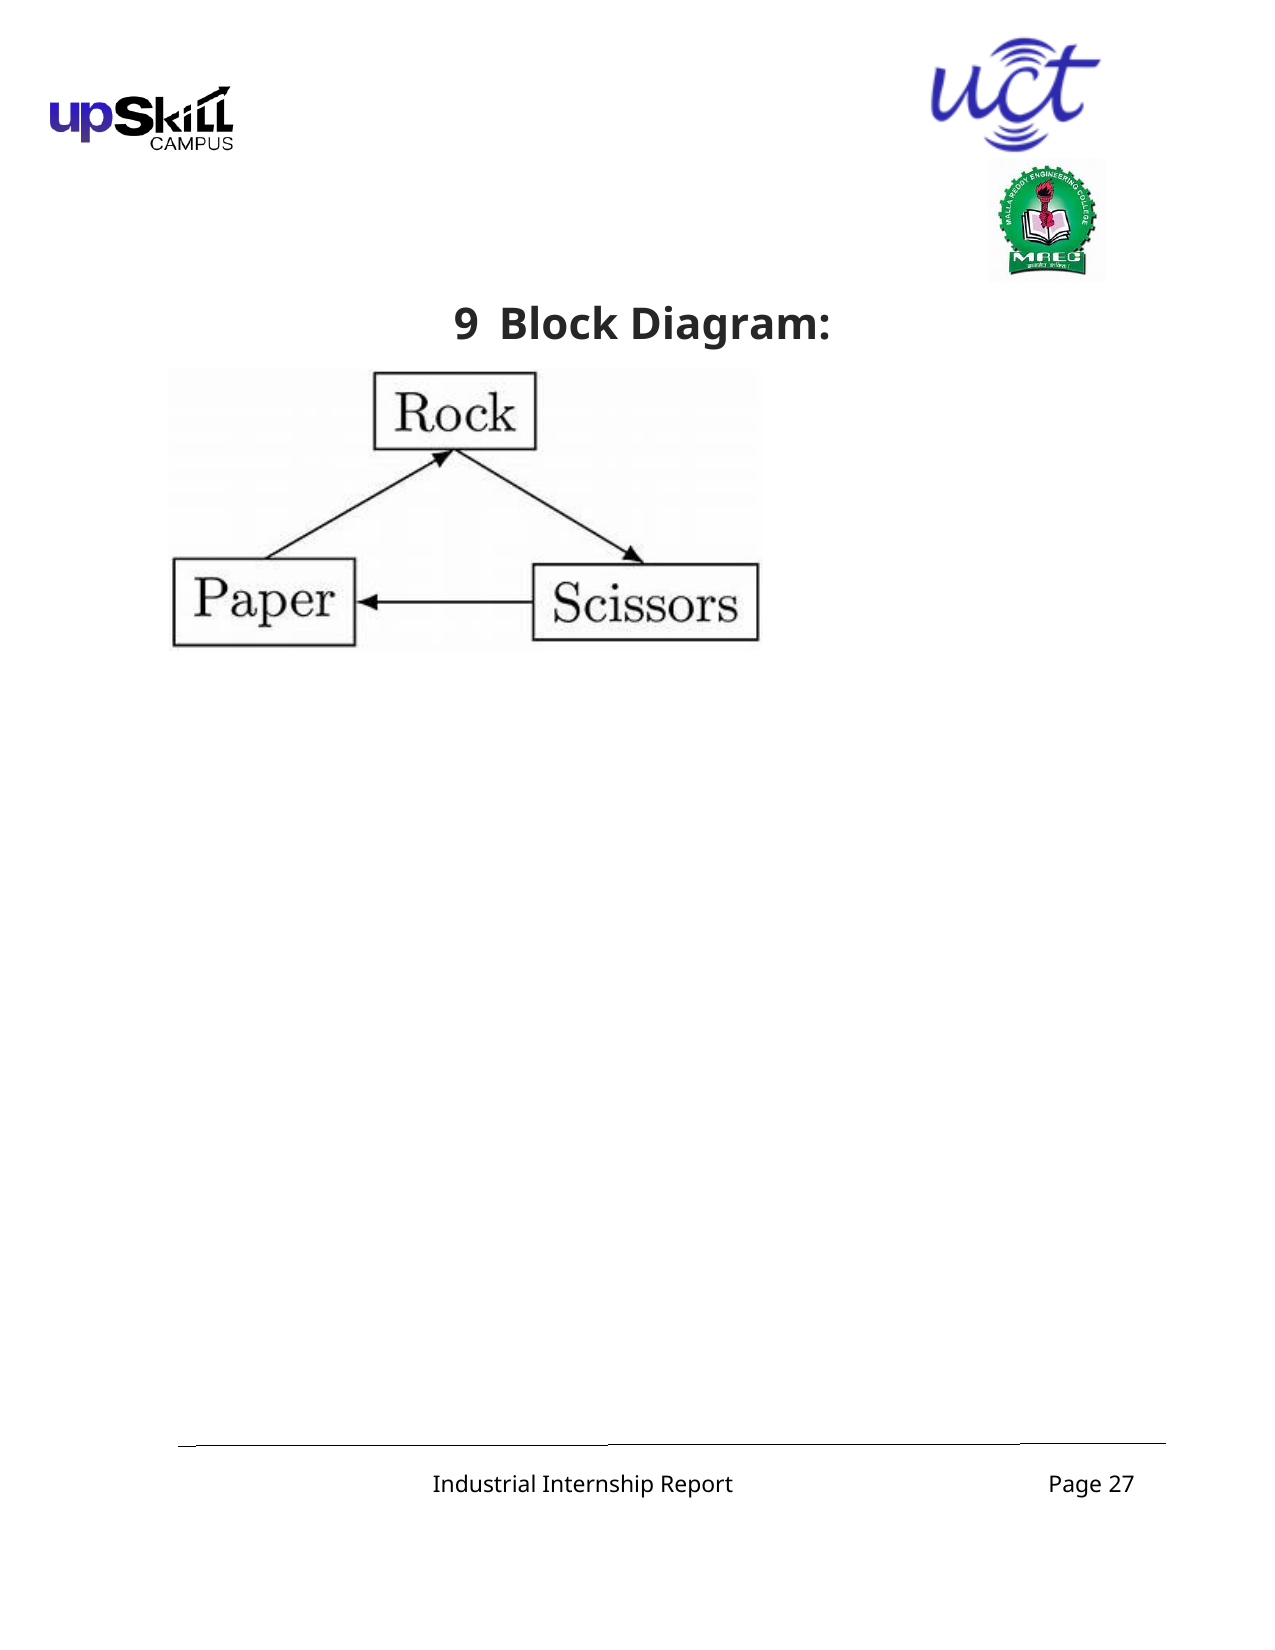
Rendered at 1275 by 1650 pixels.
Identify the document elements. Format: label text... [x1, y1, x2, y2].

subtitle Block Diagram: [150, 293, 1134, 352]
